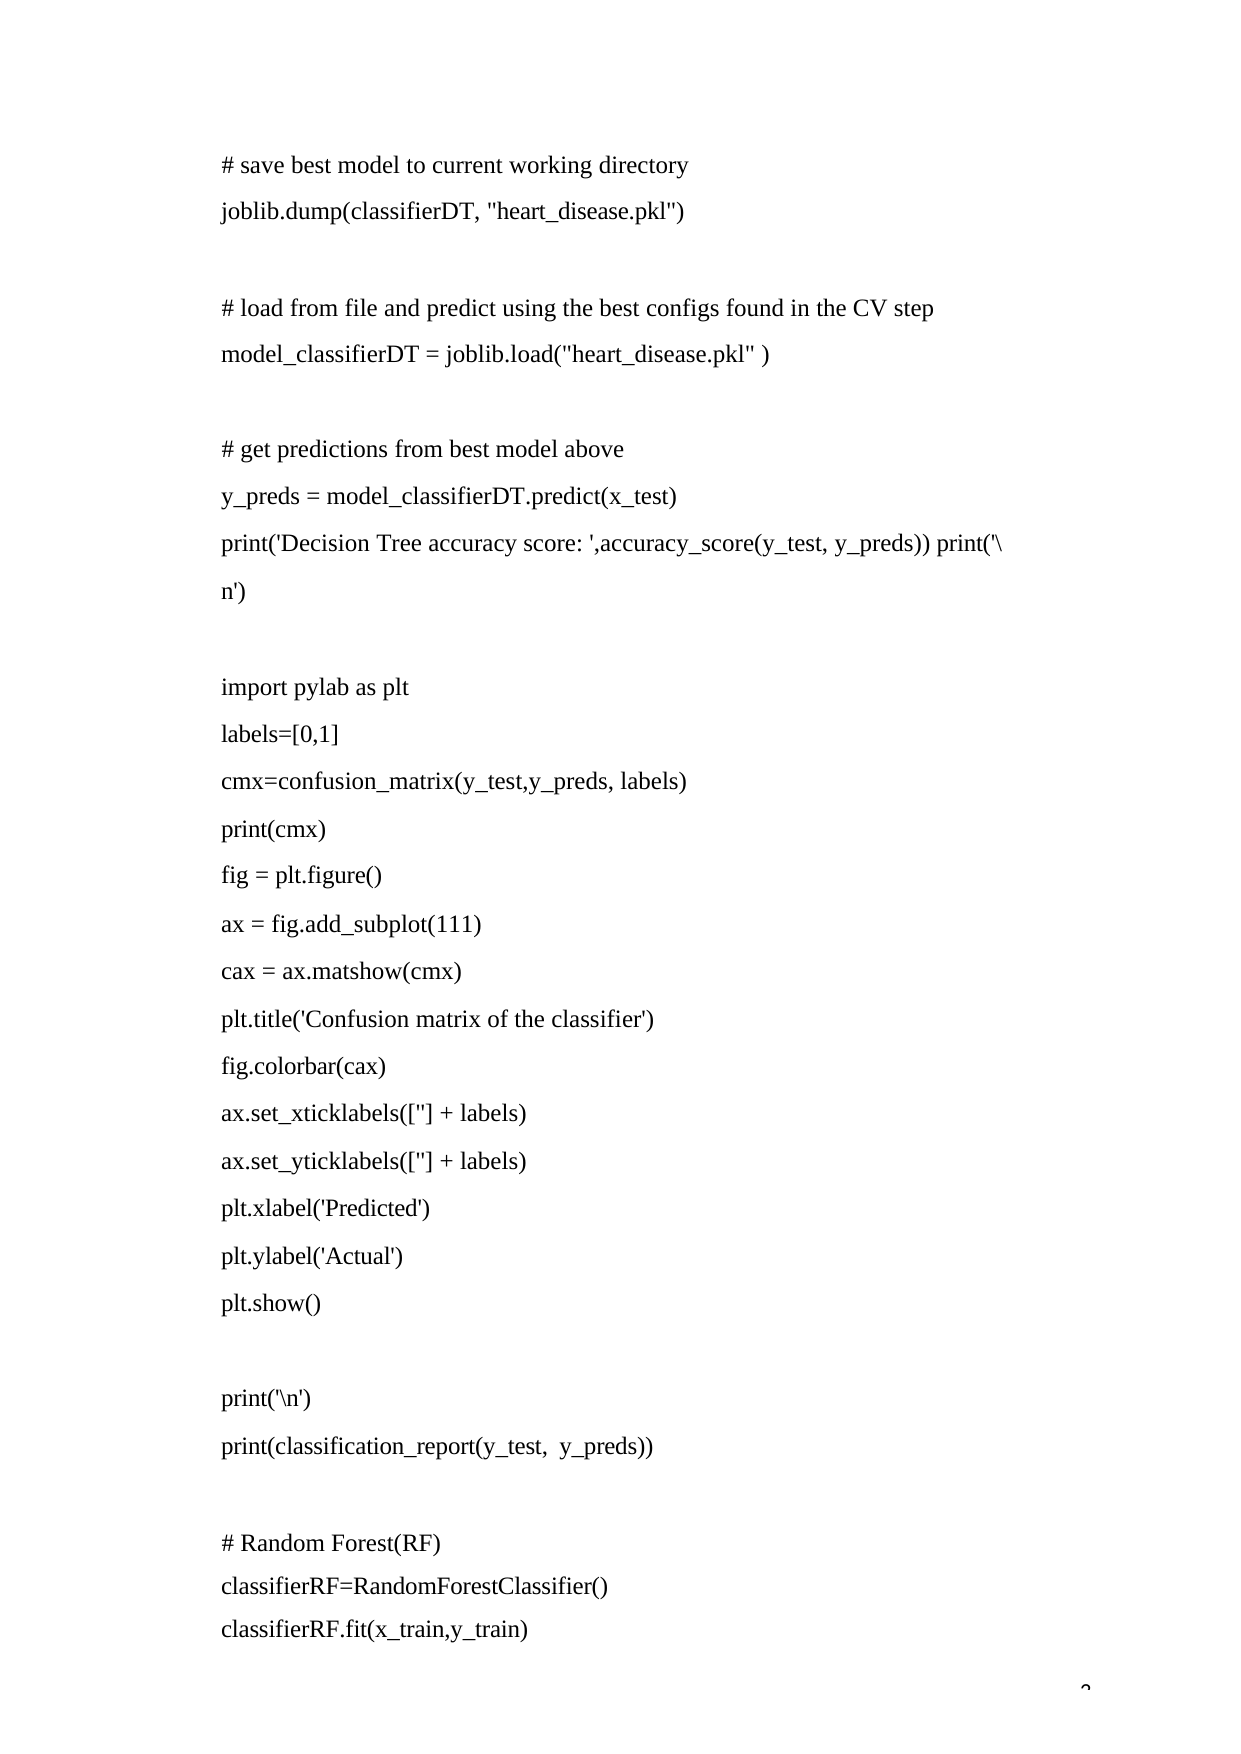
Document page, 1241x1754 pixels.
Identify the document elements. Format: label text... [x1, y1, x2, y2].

text plt.show() [221, 1288, 1173, 1317]
text # save best model to current working directory joblib.dump(classifierDT, "heart_disease.pkl") [221, 150, 840, 225]
text import pylab as plt labels=[0,1] [221, 672, 498, 748]
text cmx=confusion_matrix(y_test,y_preds, labels) print(cmx) [221, 766, 688, 842]
text ax = fig.add_subplot(111) cax = ax.matshow(cmx) [221, 909, 498, 985]
text ax.set_xticklabels([''] + labels) ax.set_yticklabels([''] + labels) plt.xlabel('Predicted') plt.ylabel('Actual') [221, 1098, 608, 1269]
text print('Decision Tree accuracy score: ',accuracy_score(y_test, y_preds)) print('\n') [221, 528, 1014, 605]
text print(classification_report(y_test, y_preds)) [221, 1431, 1173, 1460]
text # load from file and predict using the best configs found in the CV step model_classifierDT = joblib.load("heart_disease.pkl" ) [221, 293, 1095, 368]
text print('\n') [221, 1383, 1173, 1412]
text plt.title('Confusion matrix of the classifier') fig.colorbar(cax) [221, 1004, 764, 1080]
text fig = plt.figure() [221, 861, 1173, 890]
text # get predictions from best model above y_preds = model_classifierDT.predict(x_test) [221, 434, 686, 510]
text # Random Forest(RF) classifierRF=RandomForestClassifier() classifierRF.fit(x_train,y_train) [221, 1528, 764, 1643]
